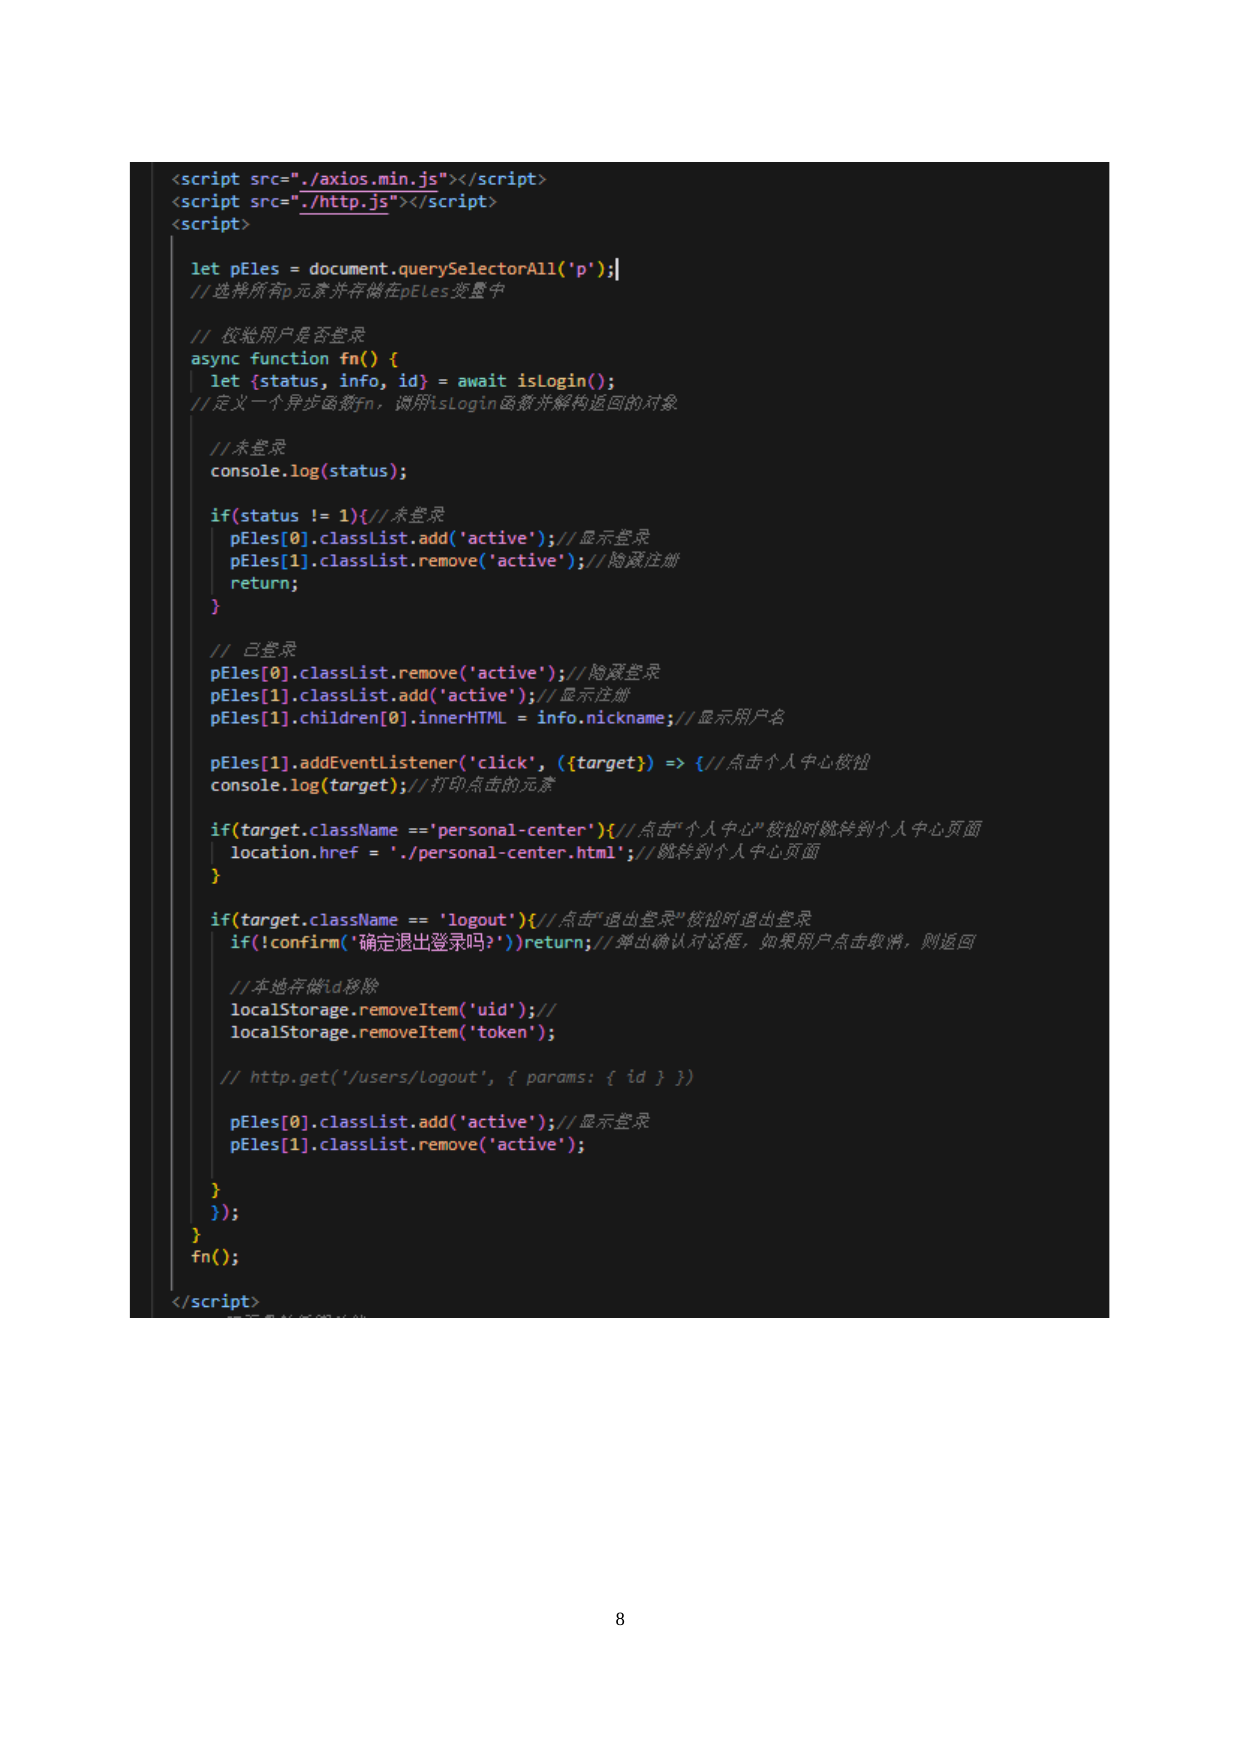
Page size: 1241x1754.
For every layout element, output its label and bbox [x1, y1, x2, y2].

picture [129, 162, 1110, 1318]
